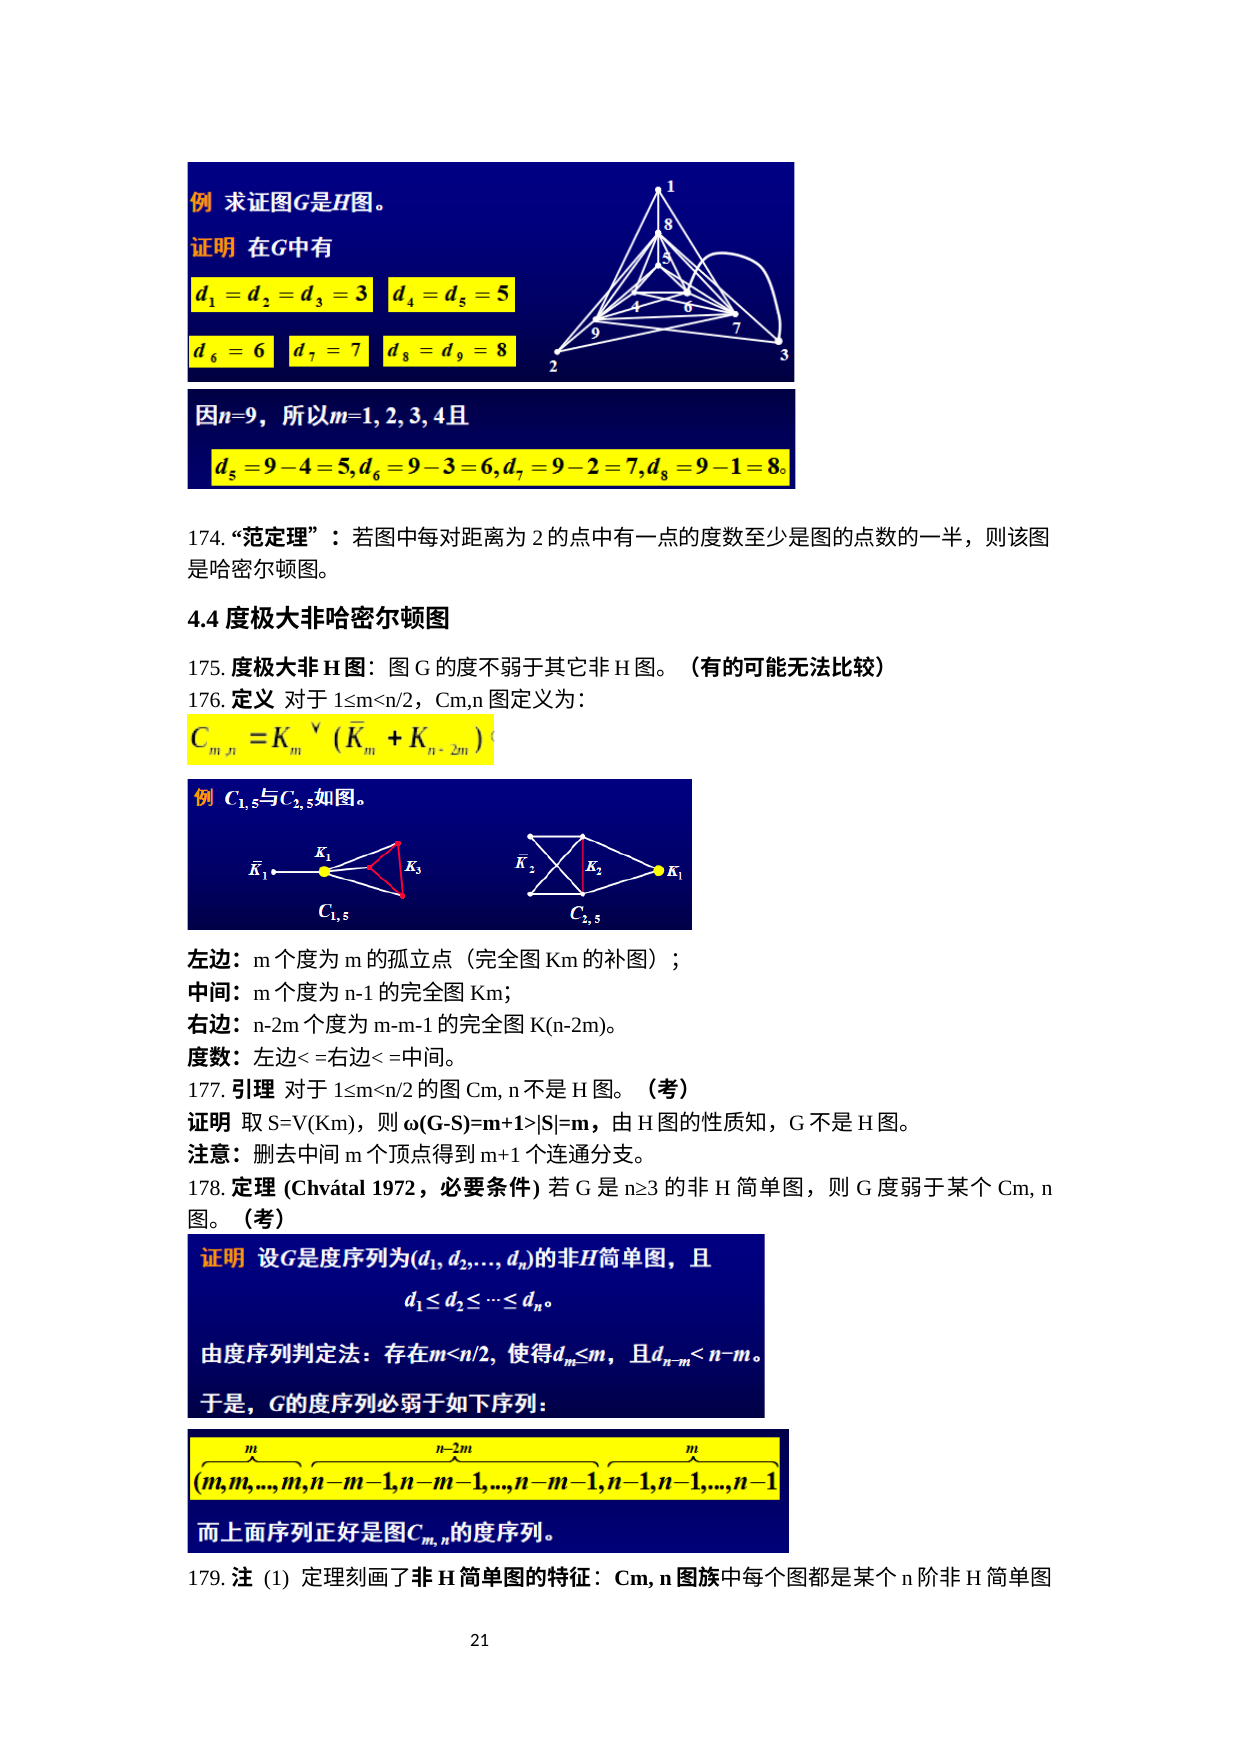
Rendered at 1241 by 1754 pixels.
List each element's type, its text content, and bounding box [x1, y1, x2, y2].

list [187, 1559, 1053, 1592]
list 右边：n-2m个度为m-m-1的完全图K(n-2m)。 [187, 1007, 1053, 1039]
list “范定理”：若图中每对距离为2的点中有一点的度数至少是图的点数的一半，则该图是哈密尔顿图。 [187, 519, 1053, 584]
list 定义 对于1≤m<n/2，Cm,n 图定义为： [187, 682, 1053, 714]
list 定理 (Chvátal 1972，必要条件) 若G是n≥3的非H简单图，则G度弱于某个Cm, n图。（考） [187, 1169, 1053, 1234]
picture [187, 162, 795, 382]
list 左边：m个度为m的孤立点（完全图Km的补图）； [187, 942, 1053, 974]
list 中间：m个度为n-1的完全图Km； [187, 974, 1053, 1007]
list 引理 对于1≤m<n/2的图Cm, n不是H图。（考） [187, 1072, 1053, 1104]
subtitle 4.4 度极大非哈密尔顿图 [187, 584, 1053, 649]
list 注意：删去中间m个顶点得到m+1个连通分支。 [187, 1137, 1053, 1169]
picture [187, 779, 692, 930]
picture [187, 1429, 789, 1553]
list 度极大非H图：图G的度不弱于其它非H图。（有的可能无法比较） [187, 649, 1053, 682]
list 度数：左边< =右边< =中间。 [187, 1039, 1053, 1072]
list 证明 取S=V(Km)，则ω(G-S)=m+1>|S|=m，由H图的性质知，G不是H图。 [187, 1104, 1053, 1137]
picture [187, 1234, 765, 1418]
picture [187, 389, 796, 489]
